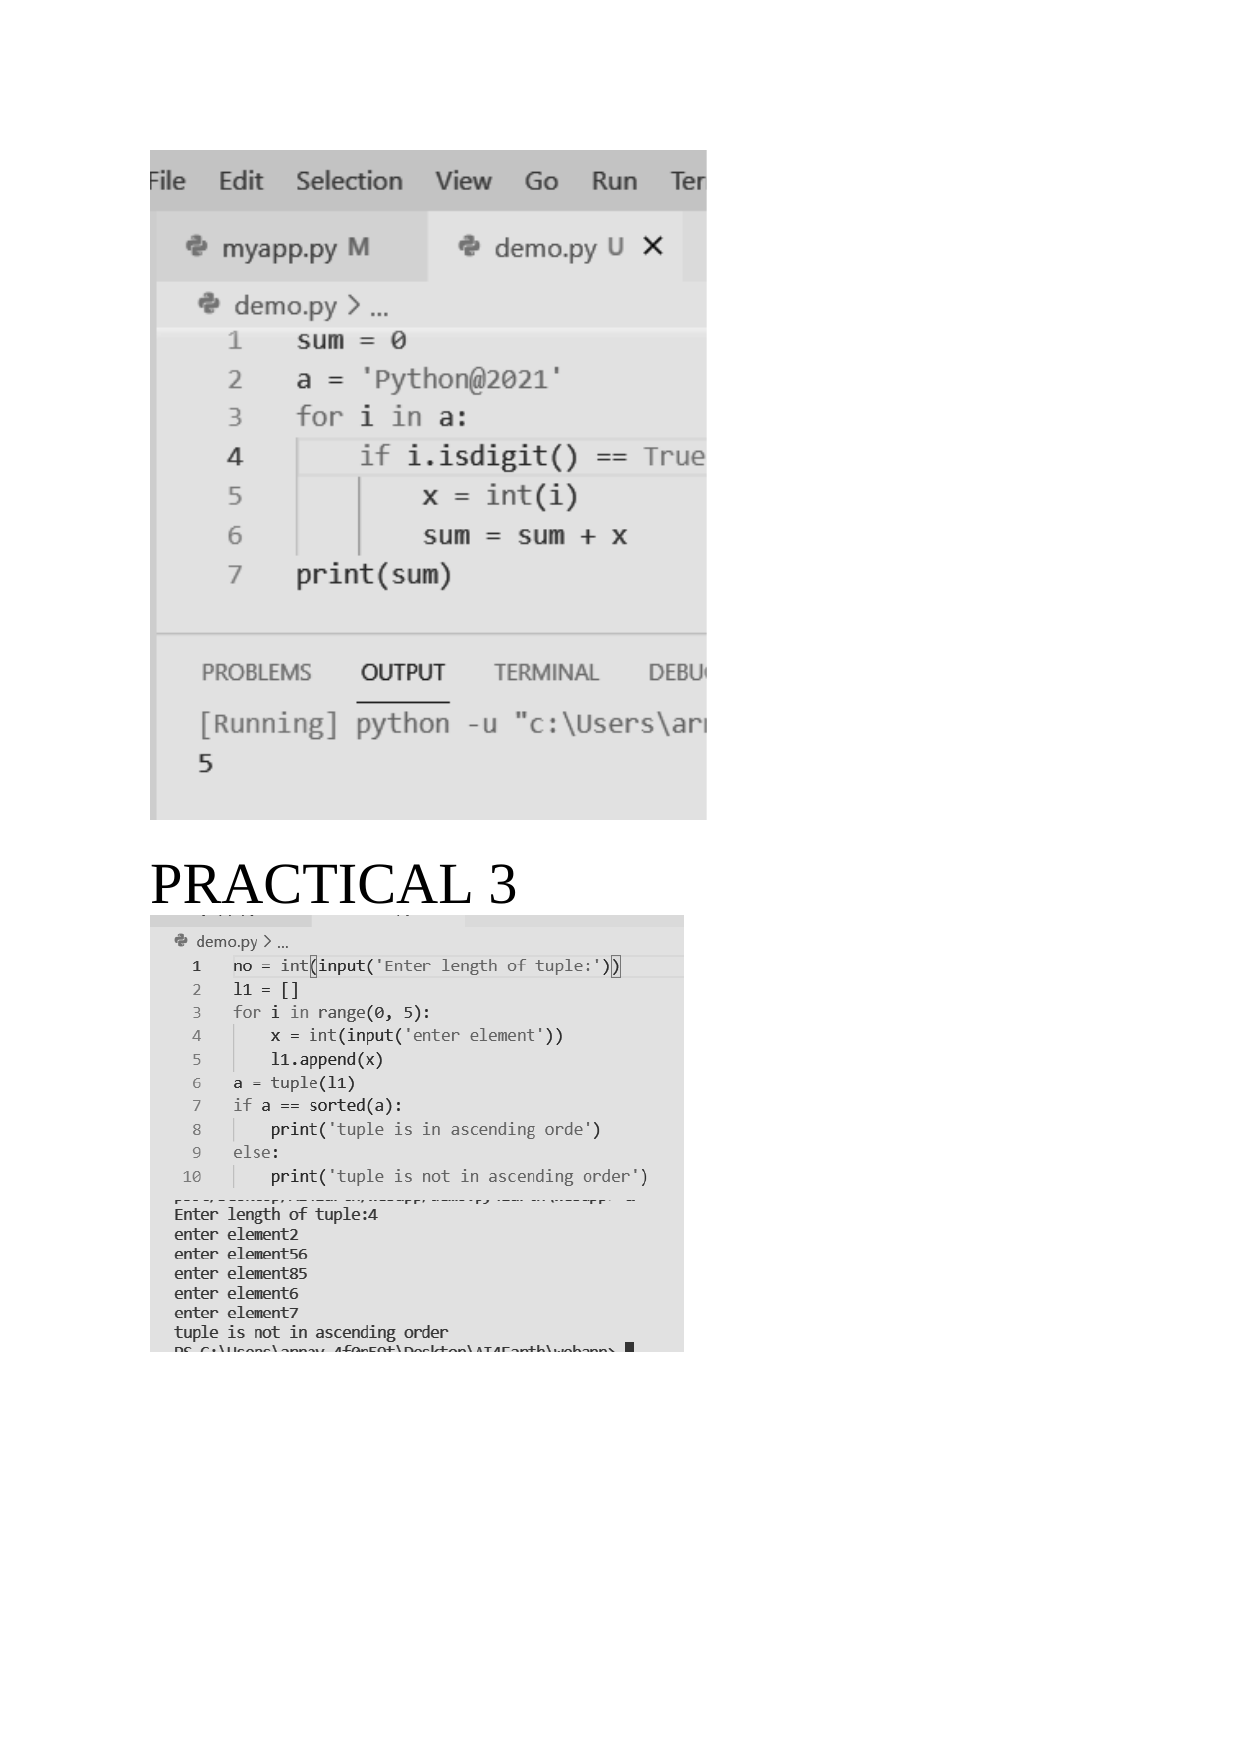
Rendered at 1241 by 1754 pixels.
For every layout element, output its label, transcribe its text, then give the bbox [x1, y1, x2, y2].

text PRACTICAL 3 [150, 849, 1090, 916]
picture [150, 915, 684, 1352]
picture [150, 150, 707, 820]
